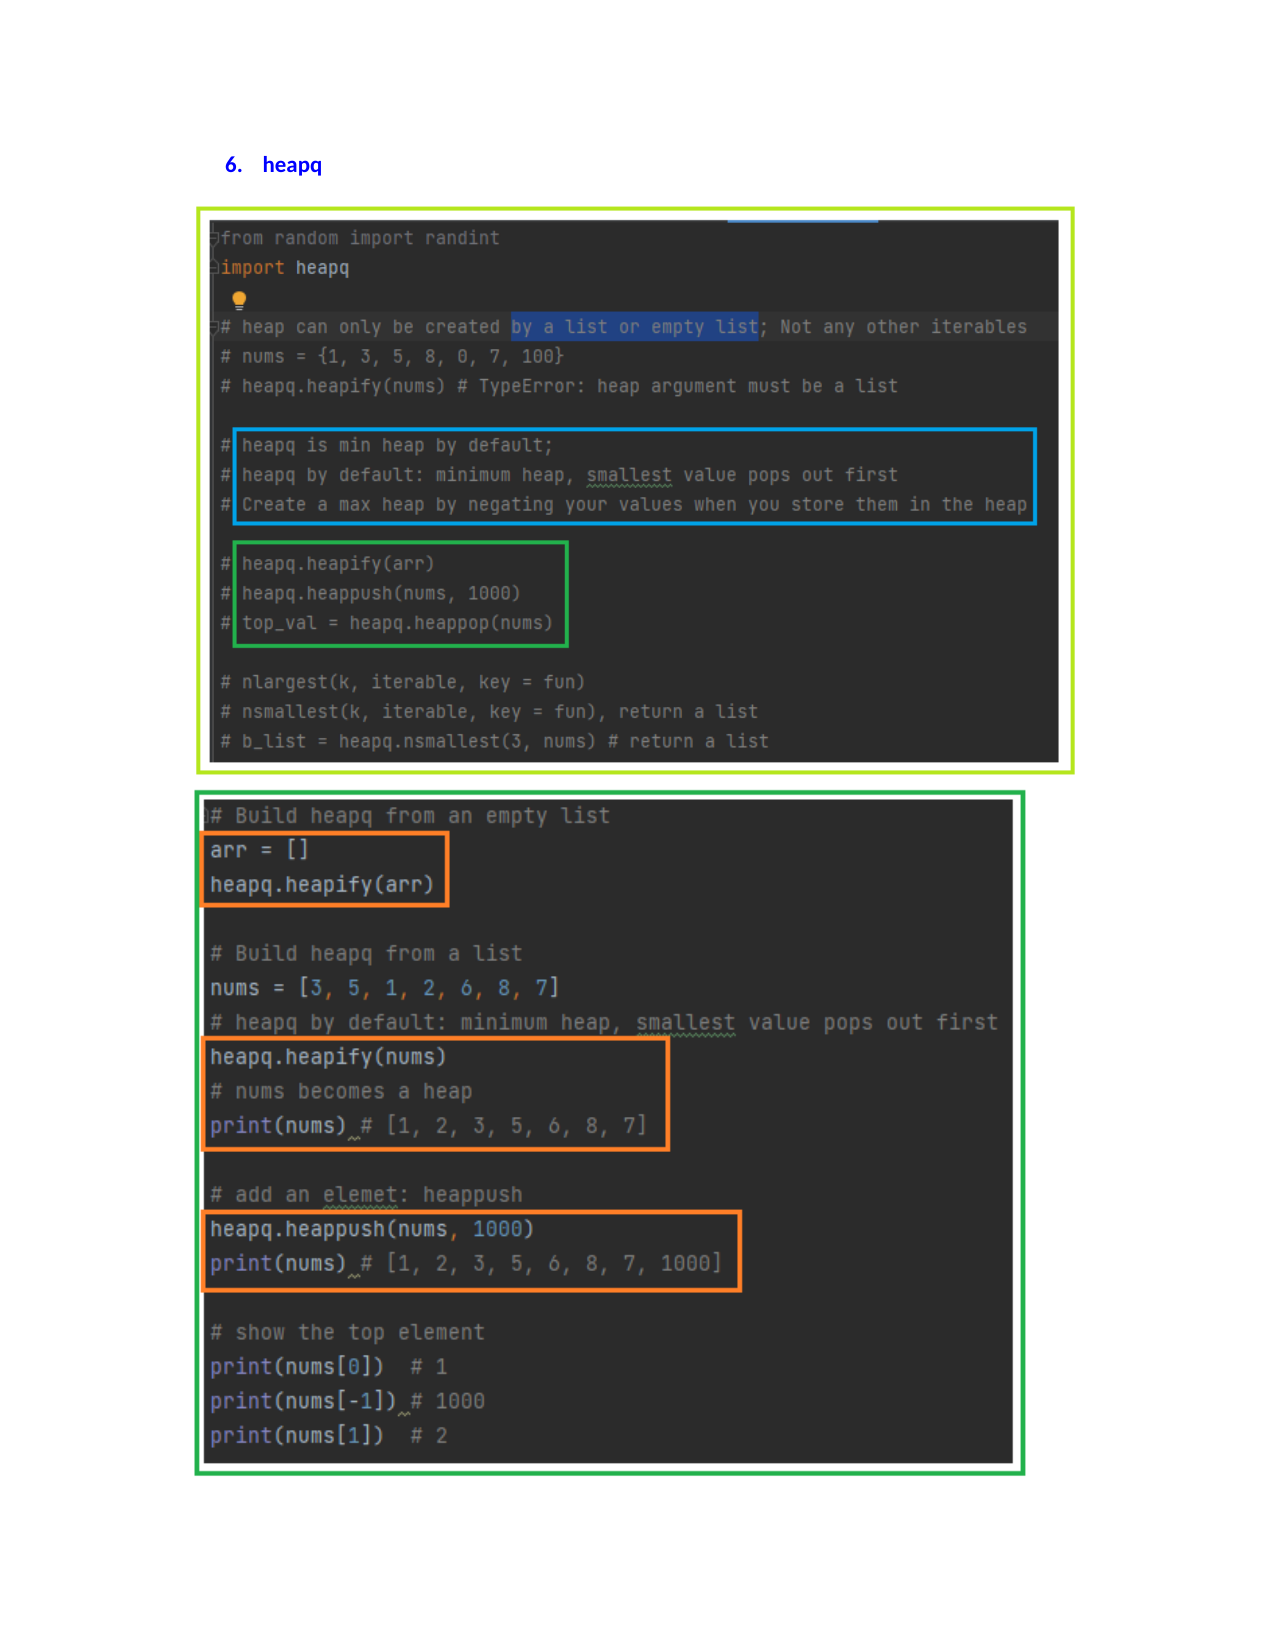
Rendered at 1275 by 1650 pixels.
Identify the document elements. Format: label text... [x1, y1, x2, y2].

picture [187, 196, 1087, 780]
list heapq [225, 150, 1087, 178]
picture [187, 782, 1034, 1487]
